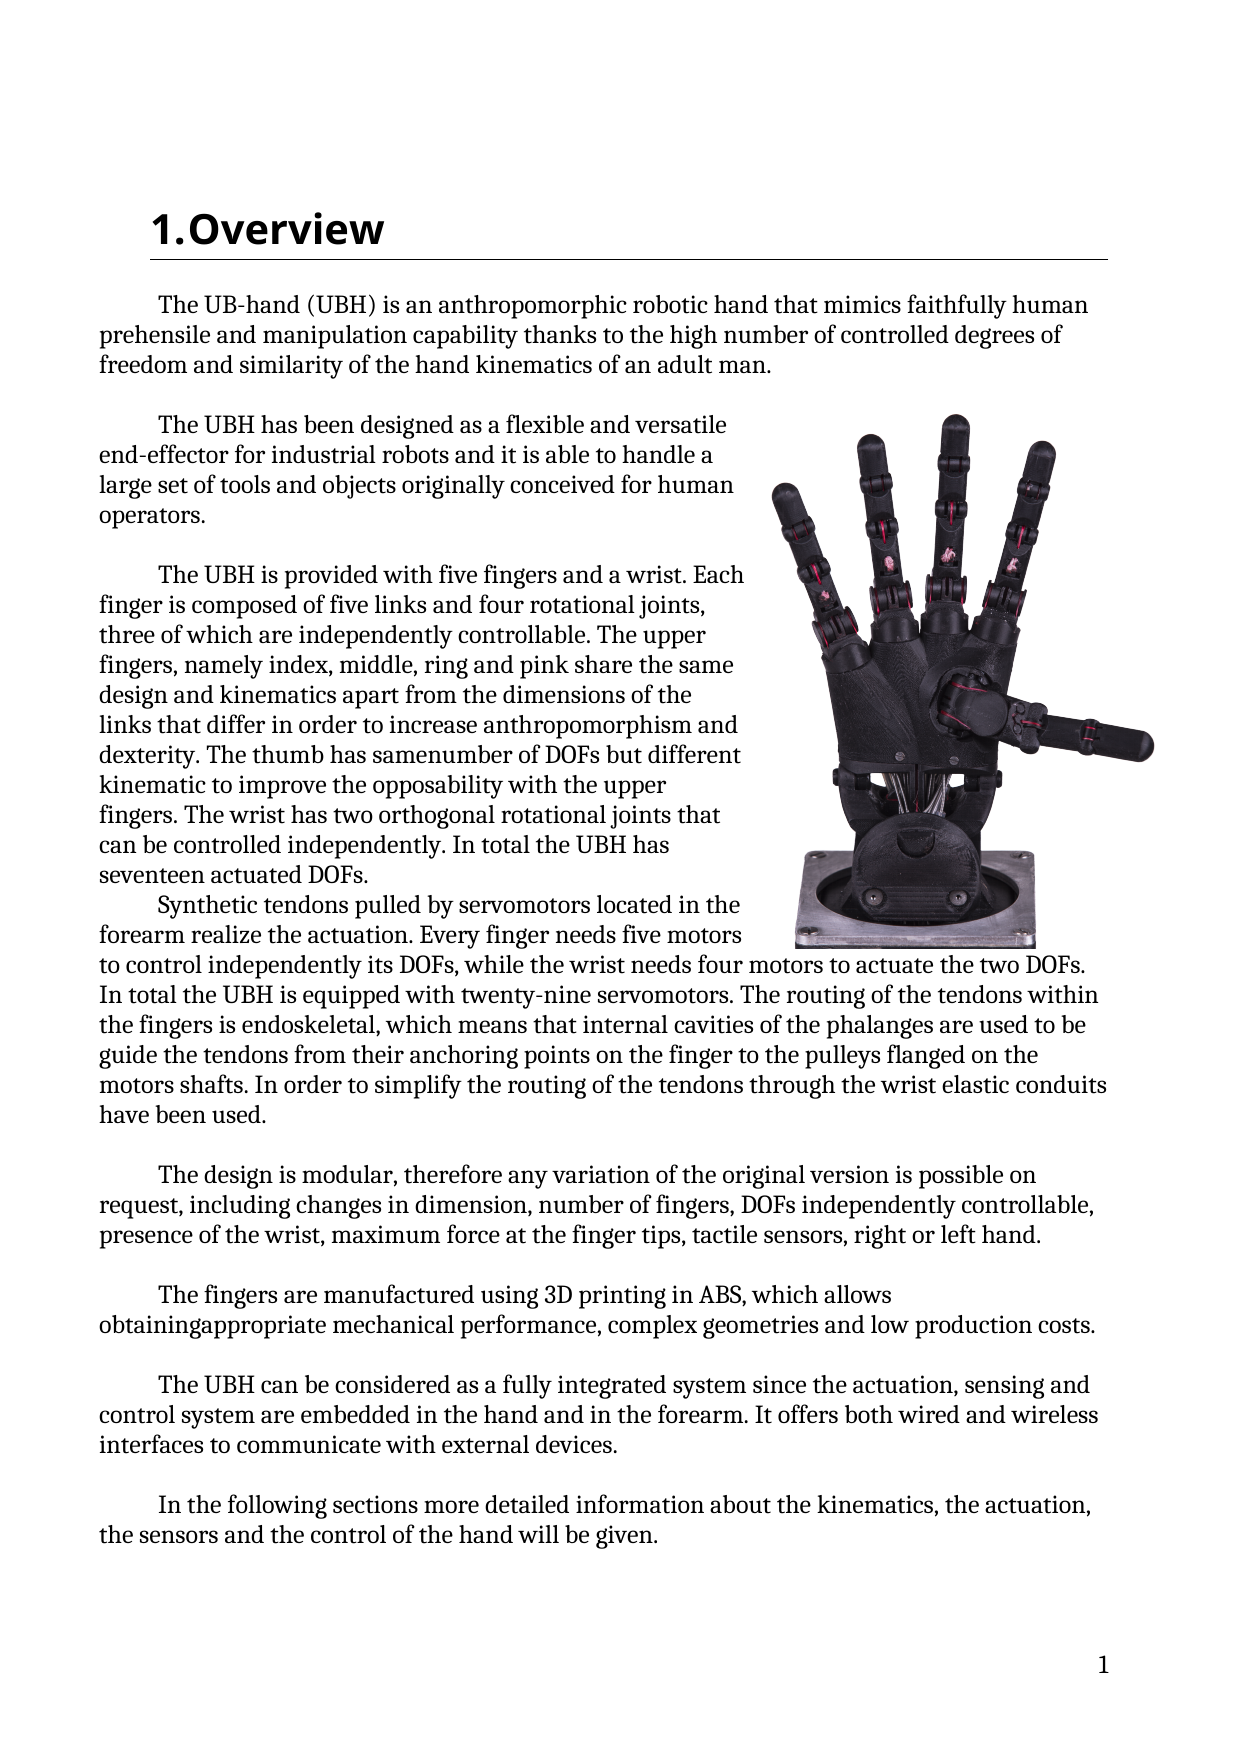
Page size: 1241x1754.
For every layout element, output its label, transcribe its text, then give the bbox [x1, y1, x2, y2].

subtitle Overview [150, 200, 1108, 259]
text The design is modular, therefore any variation of the original version is possible on request, including changes in dimension, number of fingers, DOFs independently controllable, presence of the wrist, maximum force at the finger tips, tactile sensors, right or left hand. [99, 1160, 1108, 1250]
text In the following sections more detailed information about the kinematics, the actuation, the sensors and the control of the hand will be given. [99, 1490, 1108, 1550]
text Synthetic tendons pulled by servomotors located in the forearm realize the actuation. Every finger needs five motors to control independently its DOFs, while the wrist needs four motors to actuate the two DOFs. In total the UBH is equipped with twenty-nine servomotors. The routing of the tendons within the fingers is endoskeletal, which means that internal cavities of the phalanges are used to be guide the tendons from their anchoring points on the finger to the pulleys flanged on the motors shafts. In order to simplify the routing of the tendons through the wrist elastic conduits have been used. [99, 890, 1108, 1130]
text The UBH is provided with five fingers and a wrist. Each finger is composed of five links and four rotational joints, three of which are independently controllable. The upper fingers, namely index, middle, ring and pink share the same design and kinematics apart from the dimensions of the links that differ in order to increase anthropomorphism and dexterity. The thumb has samenumber of DOFs but different kinematic to improve the opposability with the upper fingers. The wrist has two orthogonal rotational joints that can be controlled independently. In total the UBH has seventeen actuated DOFs. [99, 560, 764, 890]
text The UB-hand (UBH) is an anthropomorphic robotic hand that mimics faithfully human prehensile and manipulation capability thanks to the high number of controlled degrees of freedom and similarity of the hand kinematics of an adult man. [99, 290, 1108, 380]
text The UBH has been designed as a flexible and versatile end-effector for industrial robots and it is able to handle a large set of tools and objects originally conceived for human operators. [99, 410, 764, 530]
picture [764, 405, 1163, 949]
text The UBH can be considered as a fully integrated system since the actuation, sensing and control system are embedded in the hand and in the forearm. It offers both wired and wireless interfaces to communicate with external devices. [99, 1370, 1108, 1460]
text The fingers are manufactured using 3D printing in ABS, which allows obtainingappropriate mechanical performance, complex geometries and low production costs. [99, 1280, 1108, 1340]
